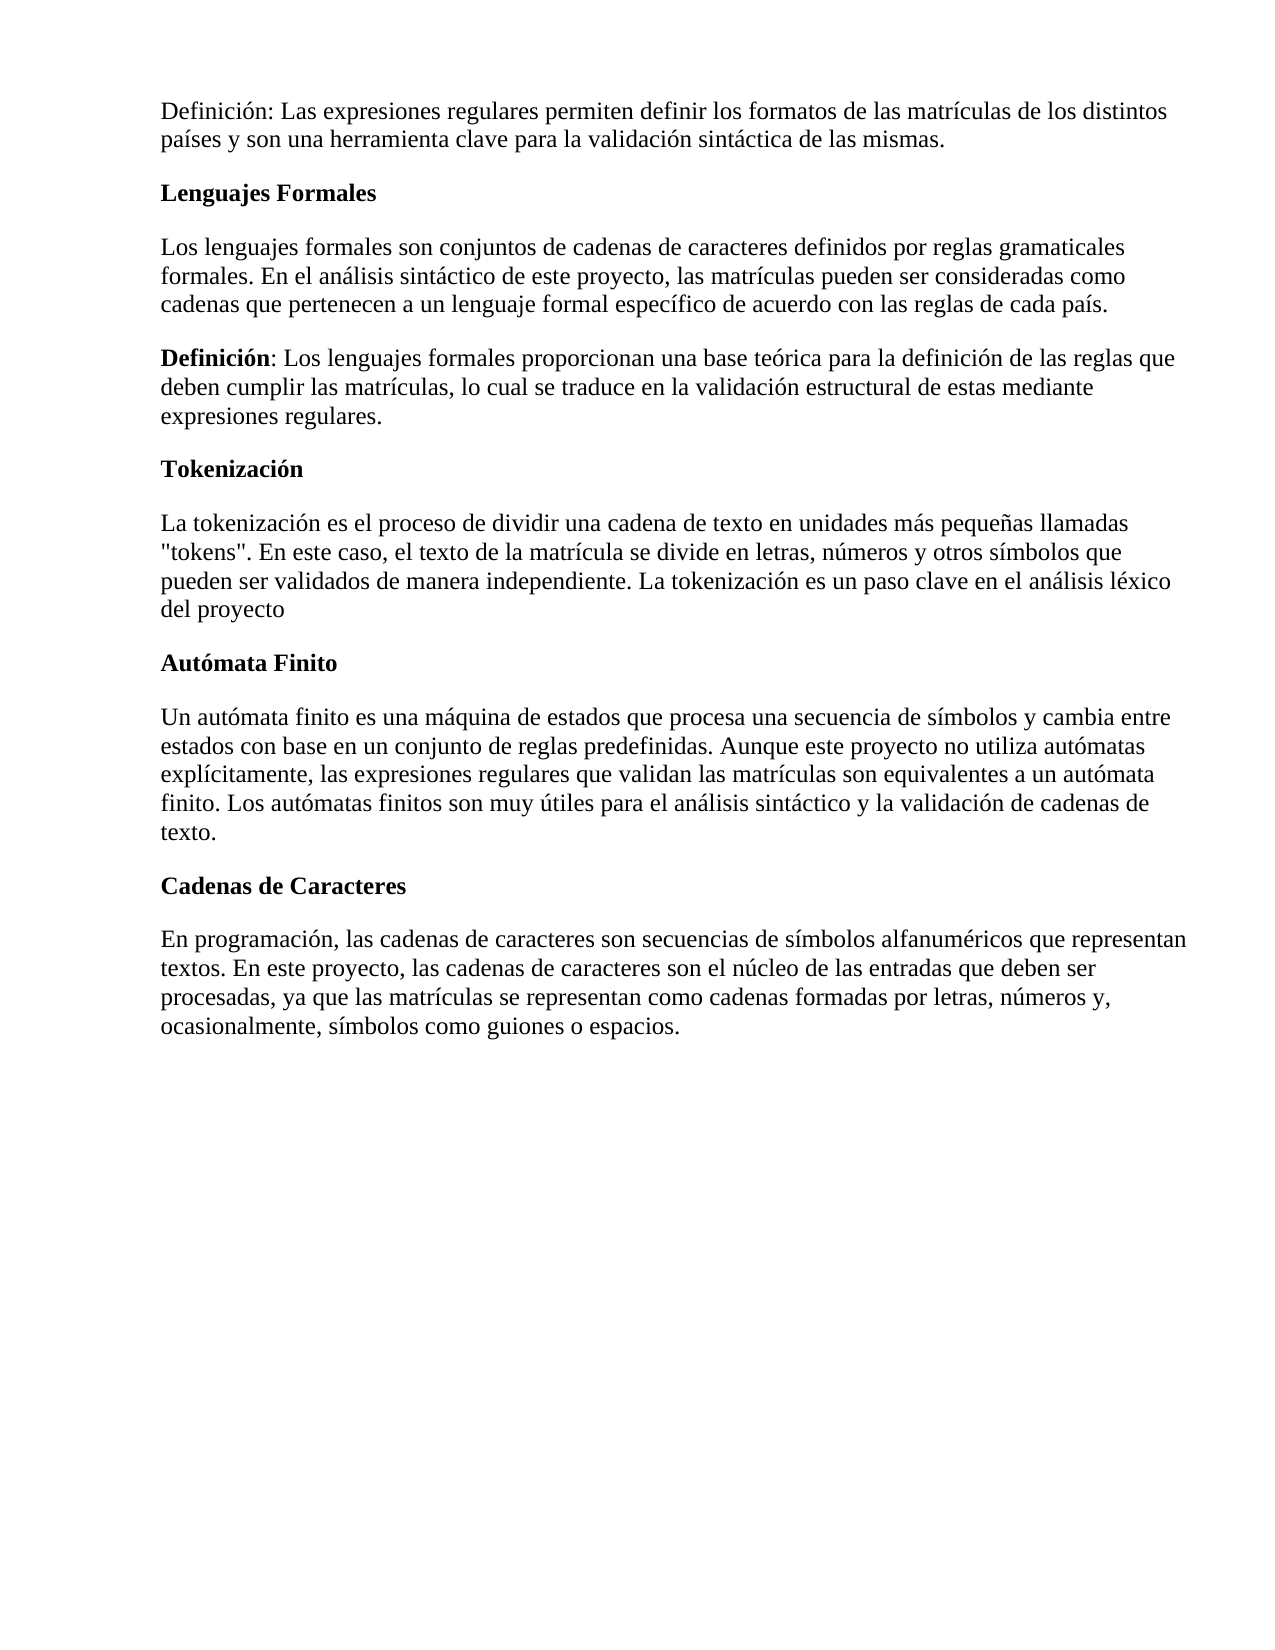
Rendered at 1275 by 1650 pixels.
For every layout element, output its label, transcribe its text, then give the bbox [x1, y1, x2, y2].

subtitle Tokenización [160, 454, 1189, 483]
subtitle Definición: Las expresiones regulares permiten definir los formatos de las matrículas de los distintos países y son una herramienta clave para la validación sintáctica de las mismas. [160, 96, 1189, 153]
text Los lenguajes formales son conjuntos de cadenas de caracteres definidos por reglas gramaticales formales. En el análisis sintáctico de este proyecto, las matrículas pueden ser consideradas como cadenas que pertenecen a un lenguaje formal específico de acuerdo con las reglas de cada país. [160, 232, 1189, 318]
subtitle Cadenas de Caracteres [160, 871, 1189, 899]
text Definición: Los lenguajes formales proporcionan una base teórica para la definición de las reglas que deben cumplir las matrículas, lo cual se traduce en la validación estructural de estas mediante expresiones regulares. [160, 343, 1189, 429]
subtitle Autómata Finito [160, 648, 1189, 677]
subtitle Lenguajes Formales [160, 178, 1189, 207]
text La tokenización es el proceso de dividir una cadena de texto en unidades más pequeñas llamadas "tokens". En este caso, el texto de la matrícula se divide en letras, números y otros símbolos que pueden ser validados de manera independiente. La tokenización es un paso clave en el análisis léxico del proyecto [160, 508, 1189, 623]
text Un autómata finito es una máquina de estados que procesa una secuencia de símbolos y cambia entre estados con base en un conjunto de reglas predefinidas. Aunque este proyecto no utiliza autómatas explícitamente, las expresiones regulares que validan las matrículas son equivalentes a un autómata finito. Los autómatas finitos son muy útiles para el análisis sintáctico y la validación de cadenas de texto. [160, 702, 1189, 846]
text En programación, las cadenas de caracteres son secuencias de símbolos alfanuméricos que representan textos. En este proyecto, las cadenas de caracteres son el núcleo de las entradas que deben ser procesadas, ya que las matrículas se representan como cadenas formadas por letras, números y, ocasionalmente, símbolos como guiones o espacios. [160, 924, 1189, 1039]
